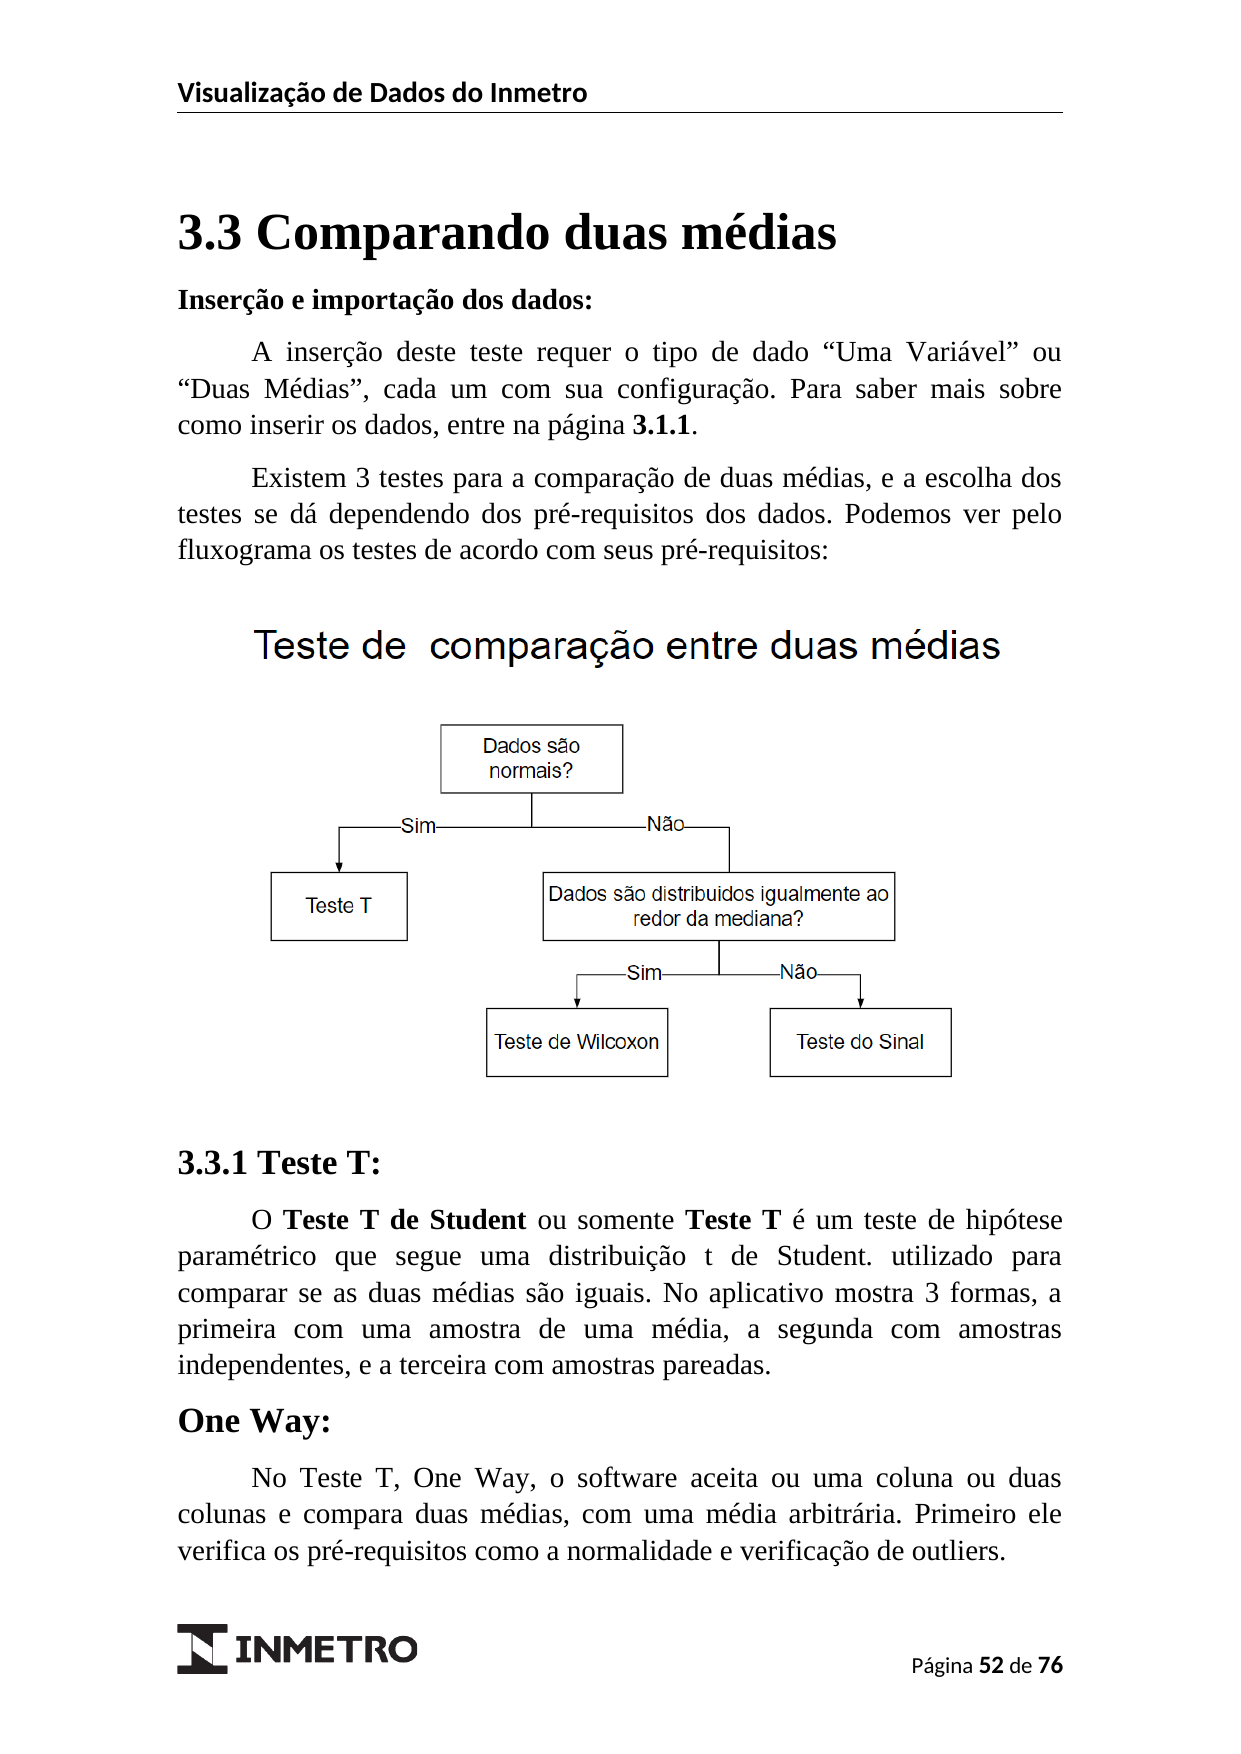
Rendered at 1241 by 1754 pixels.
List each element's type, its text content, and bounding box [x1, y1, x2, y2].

text Existem 3 testes para a comparação de duas médias, e a escolha dos testes se dá dependendo dos pré-requisitos dos dados. Podemos ver pelo fluxograma os testes de acordo com seus pré-requisitos: [177, 460, 1063, 566]
text 3.3.1 Teste T: [177, 1142, 1063, 1182]
text 3.3 Comparando duas médias [177, 200, 1063, 260]
text One Way: [177, 1400, 1063, 1441]
picture [177, 584, 1063, 1123]
text Inserção e importação dos dados: [177, 282, 1063, 315]
text O Teste T de Student ou somente Teste T é um teste de hipótese paramétrico que segue uma distribuição t de Student. utilizado para comparar se as duas médias são iguais. No aplicativo mostra 3 formas, a primeira com uma amostra de uma média, a segunda com amostras independentes, e a terceira com amostras pareadas. [177, 1202, 1063, 1381]
picture [177, 1624, 418, 1674]
text No Teste T, One Way, o software aceita ou uma coluna ou duas colunas e compara duas médias, com uma média arbitrária. Primeiro ele verifica os pré-requisitos como a normalidade e verificação de outliers. [177, 1461, 1063, 1566]
text A inserção deste teste requer o tipo de dado “Uma Variável” ou “Duas Médias”, cada um com sua configuração. Para saber mais sobre como inserir os dados, entre na página 3.1.1. [177, 334, 1063, 440]
